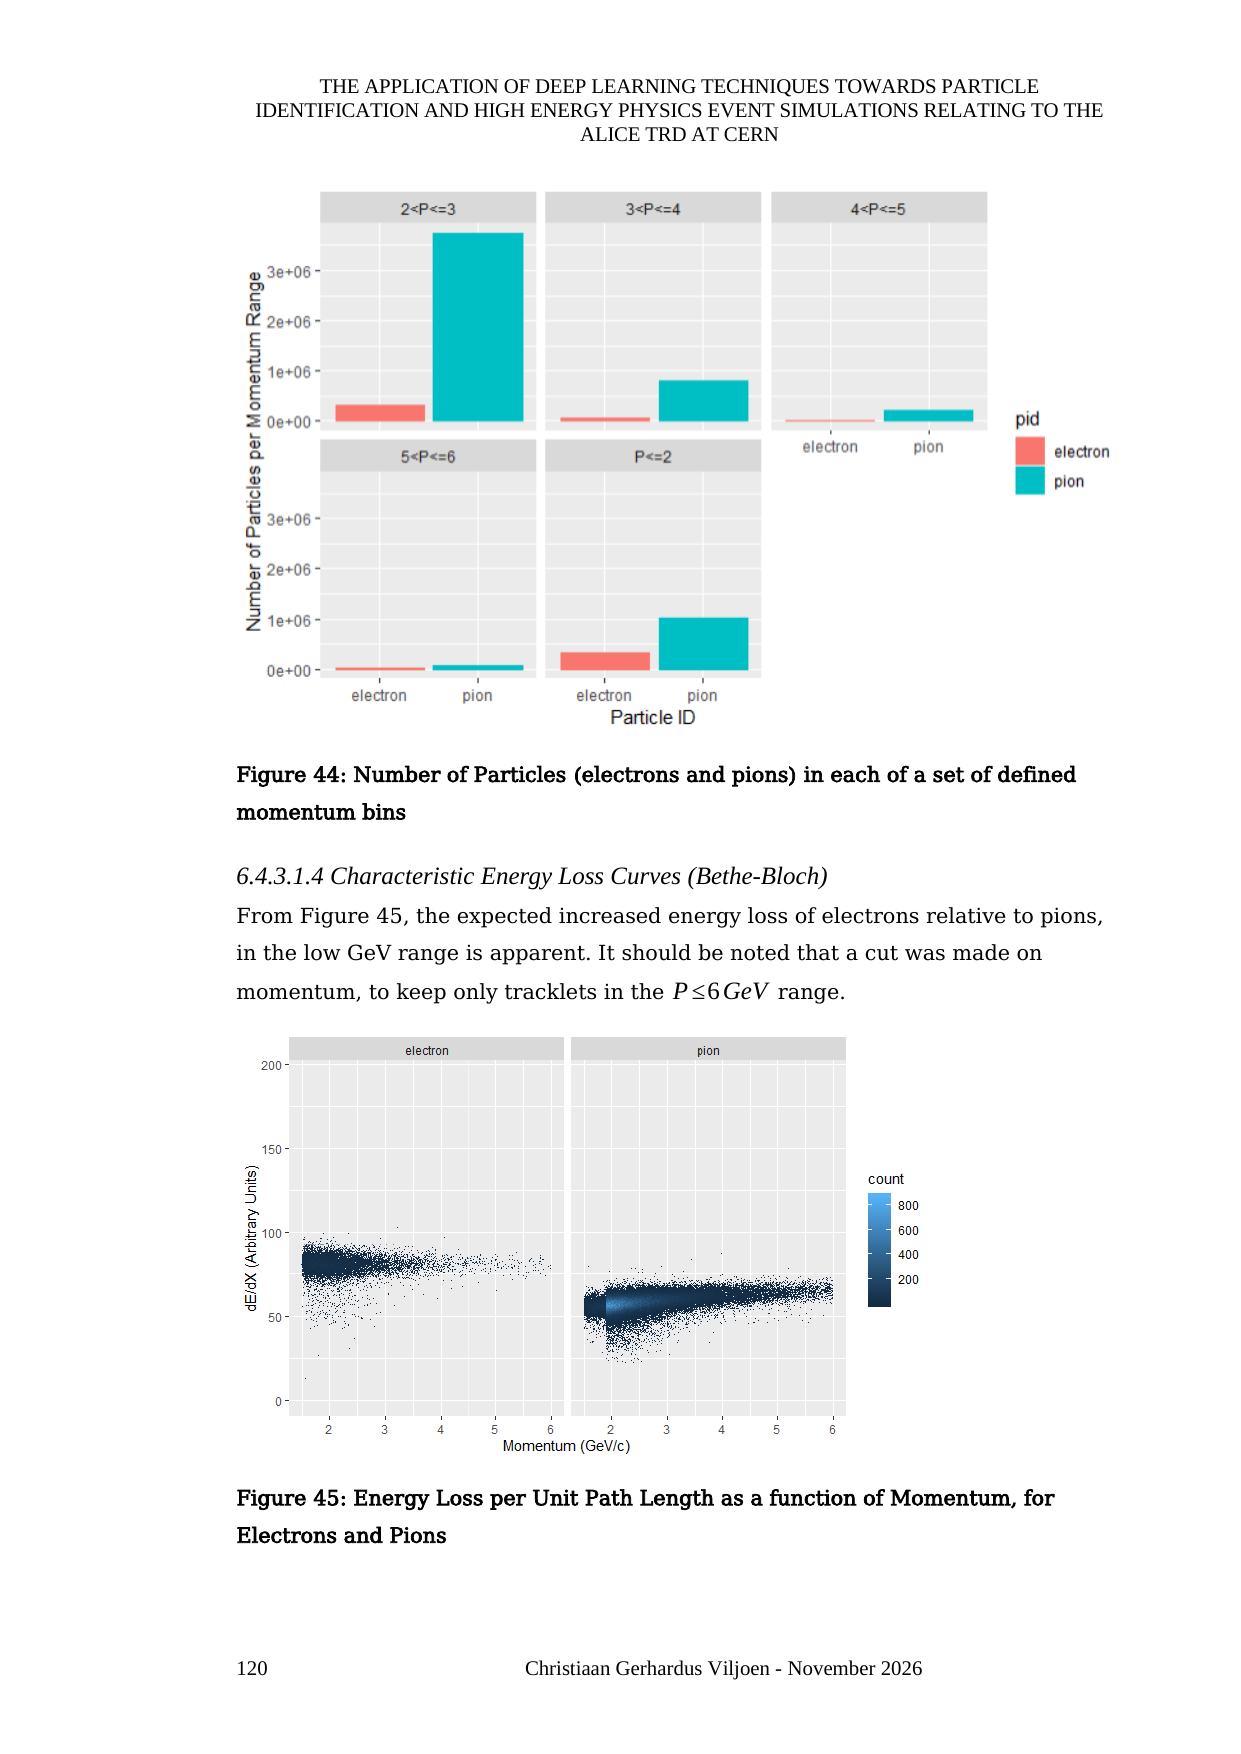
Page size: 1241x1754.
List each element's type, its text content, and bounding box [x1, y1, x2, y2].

picture [236, 183, 1123, 737]
picture [236, 1030, 933, 1460]
subtitle Characteristic Energy Loss Curves (Bethe-Bloch) [236, 861, 1122, 890]
text From Figure 45, the expected increased energy loss of electrons relative to pions, in the low GeV range is apparent. It should be noted that a cut was made on momentum, to keep only tracklets in the range. [236, 902, 1122, 1005]
